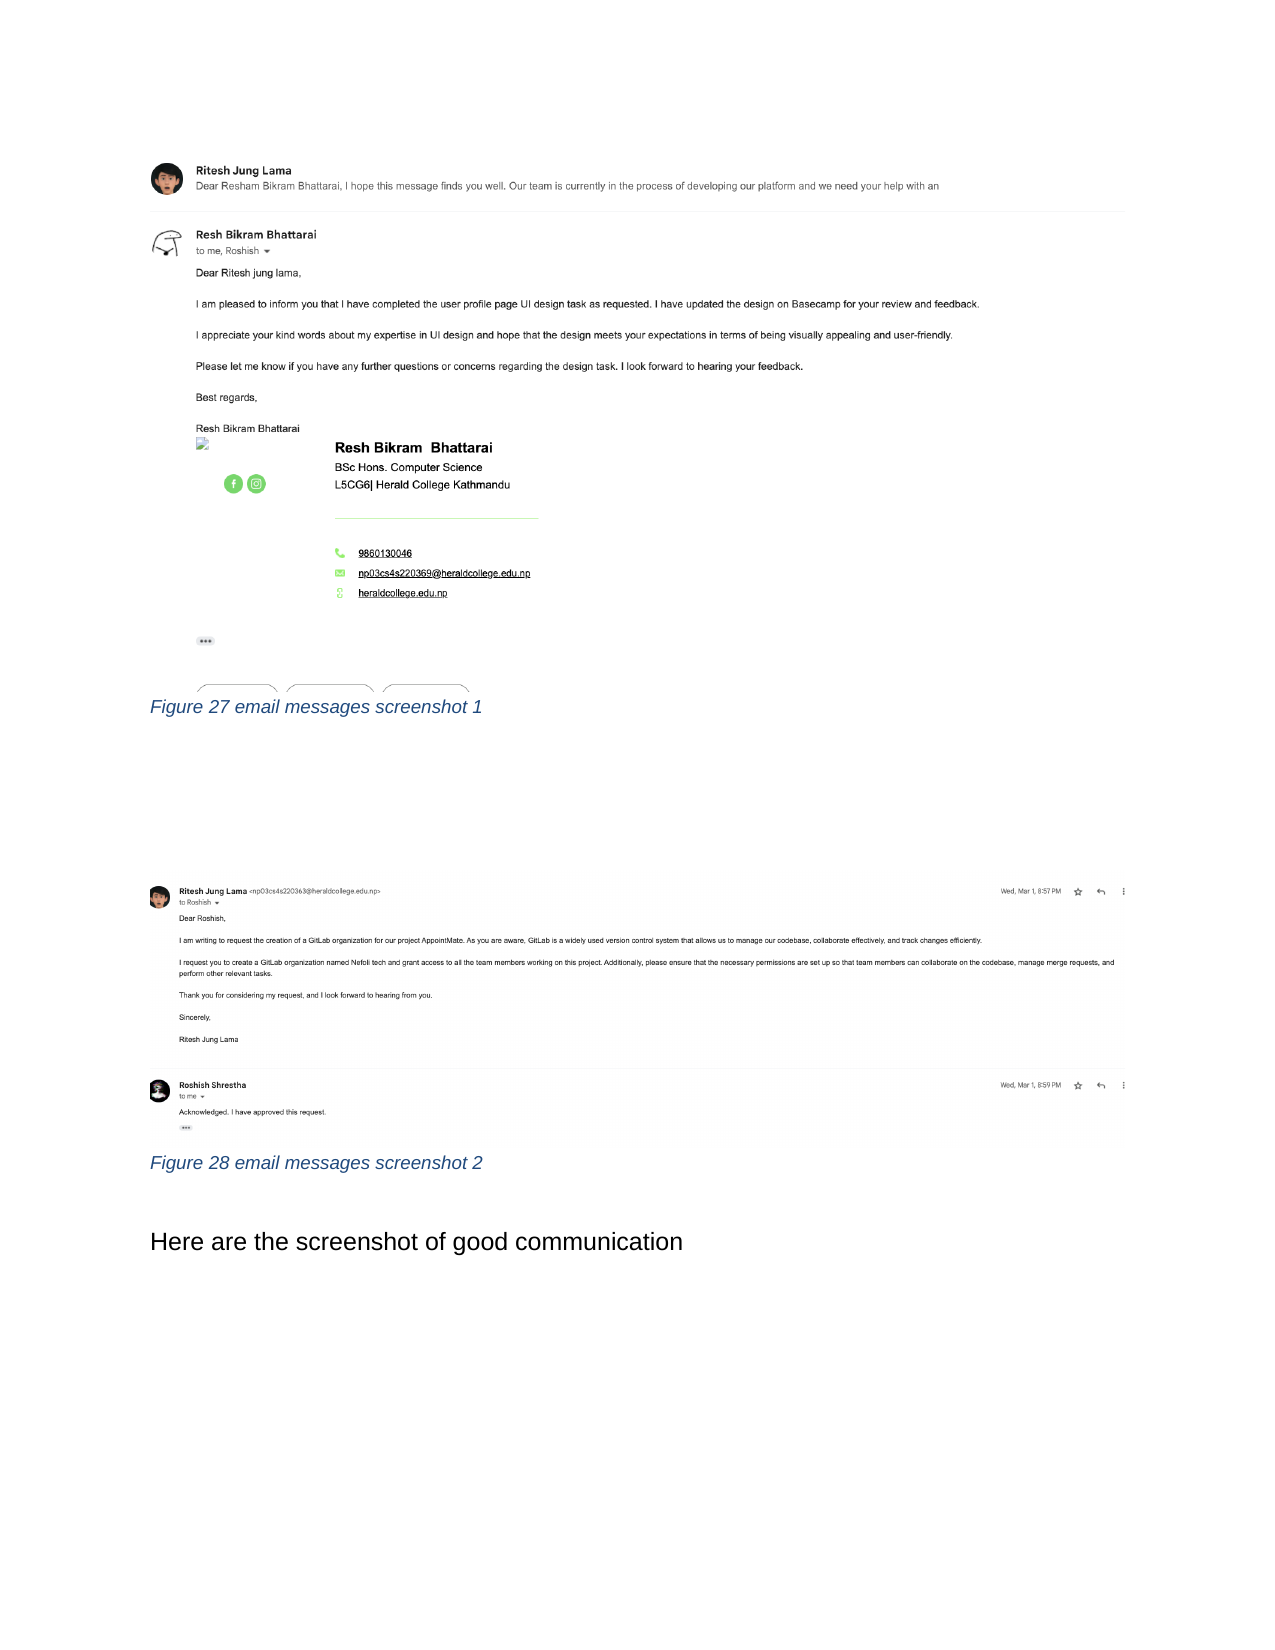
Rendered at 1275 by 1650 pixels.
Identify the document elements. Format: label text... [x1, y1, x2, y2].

text Figure 28 email messages screenshot 2 [150, 1152, 1125, 1173]
picture [150, 150, 1125, 692]
text Figure 27 email messages screenshot 1 [150, 696, 1125, 717]
text Here are the screenshot of good communication [150, 1227, 1125, 1256]
picture [150, 870, 1125, 1148]
